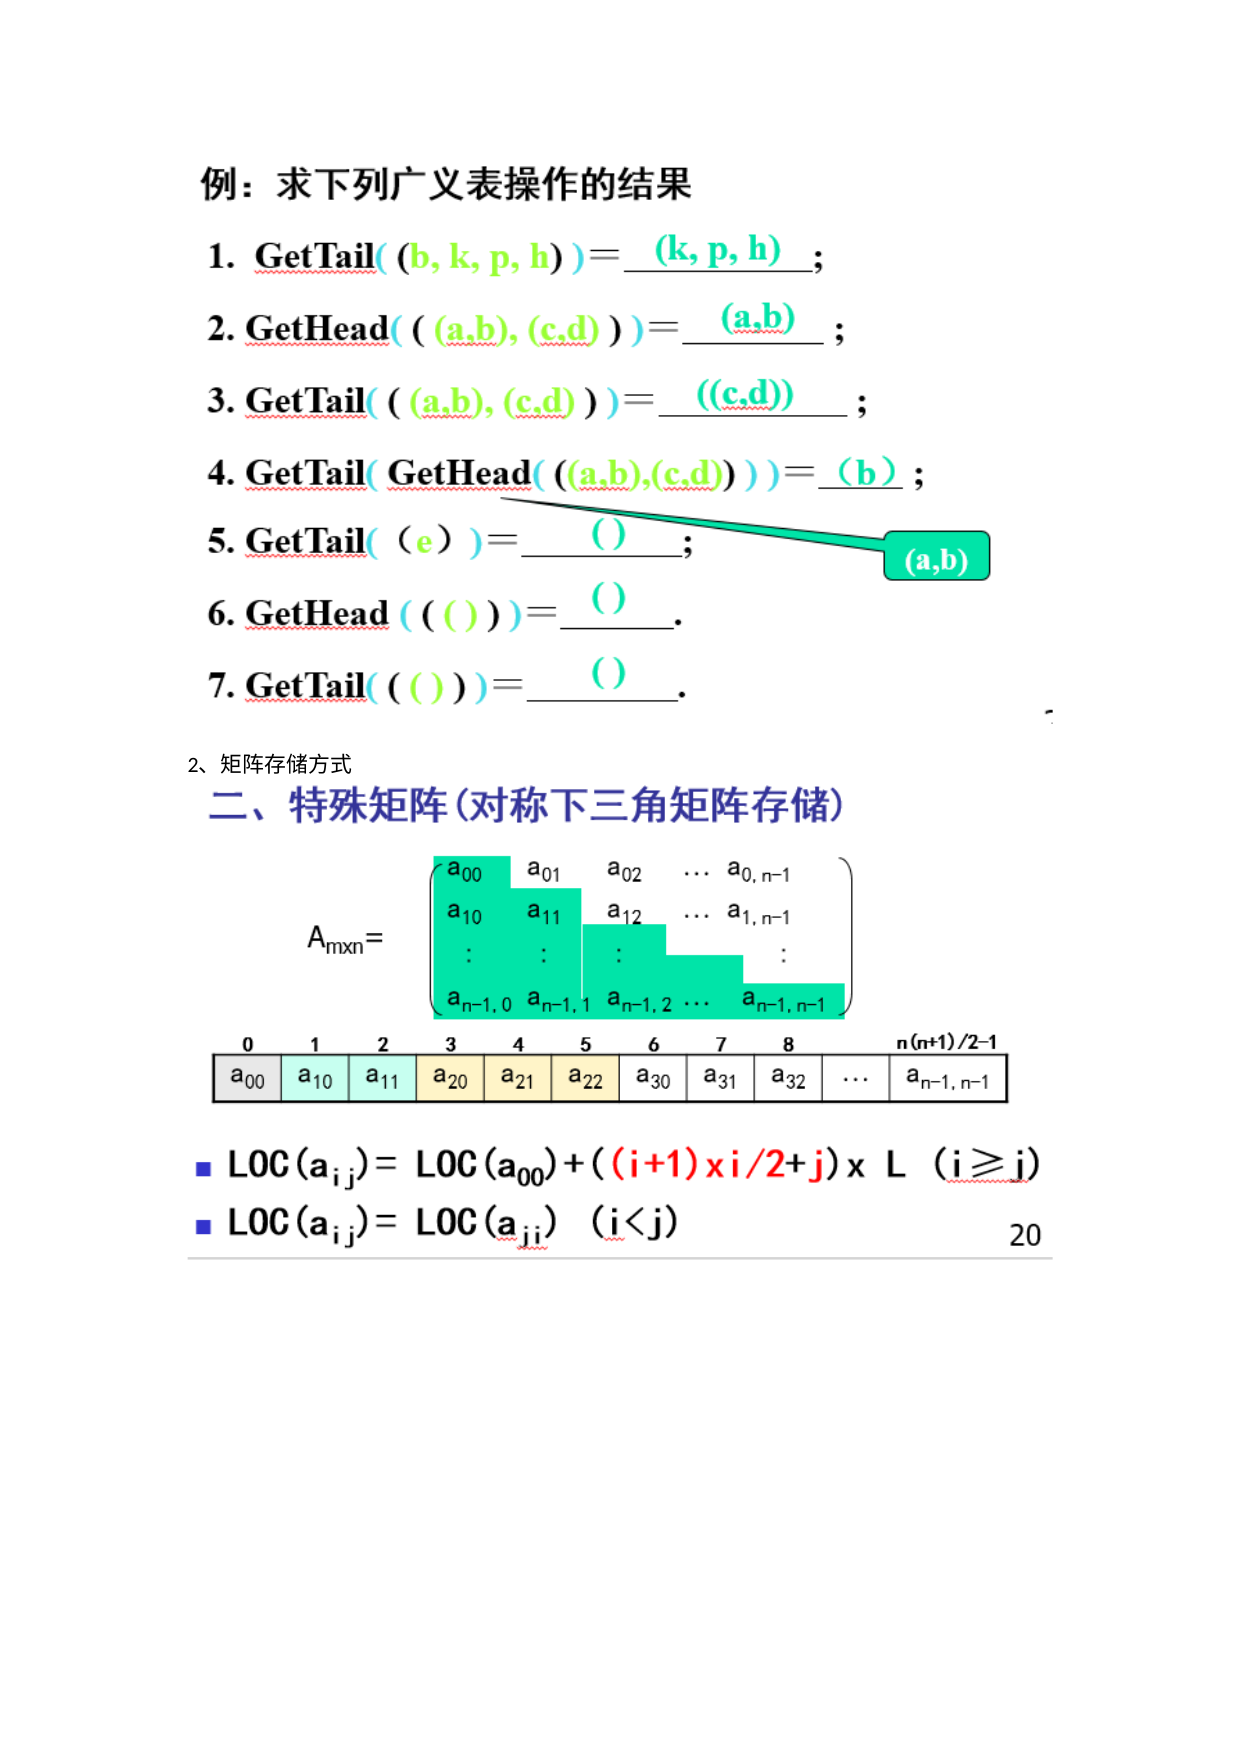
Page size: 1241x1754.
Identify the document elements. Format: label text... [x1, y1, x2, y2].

picture [187, 162, 1053, 724]
text 2、矩阵存储方式 [187, 747, 1053, 779]
picture [187, 779, 1053, 1260]
